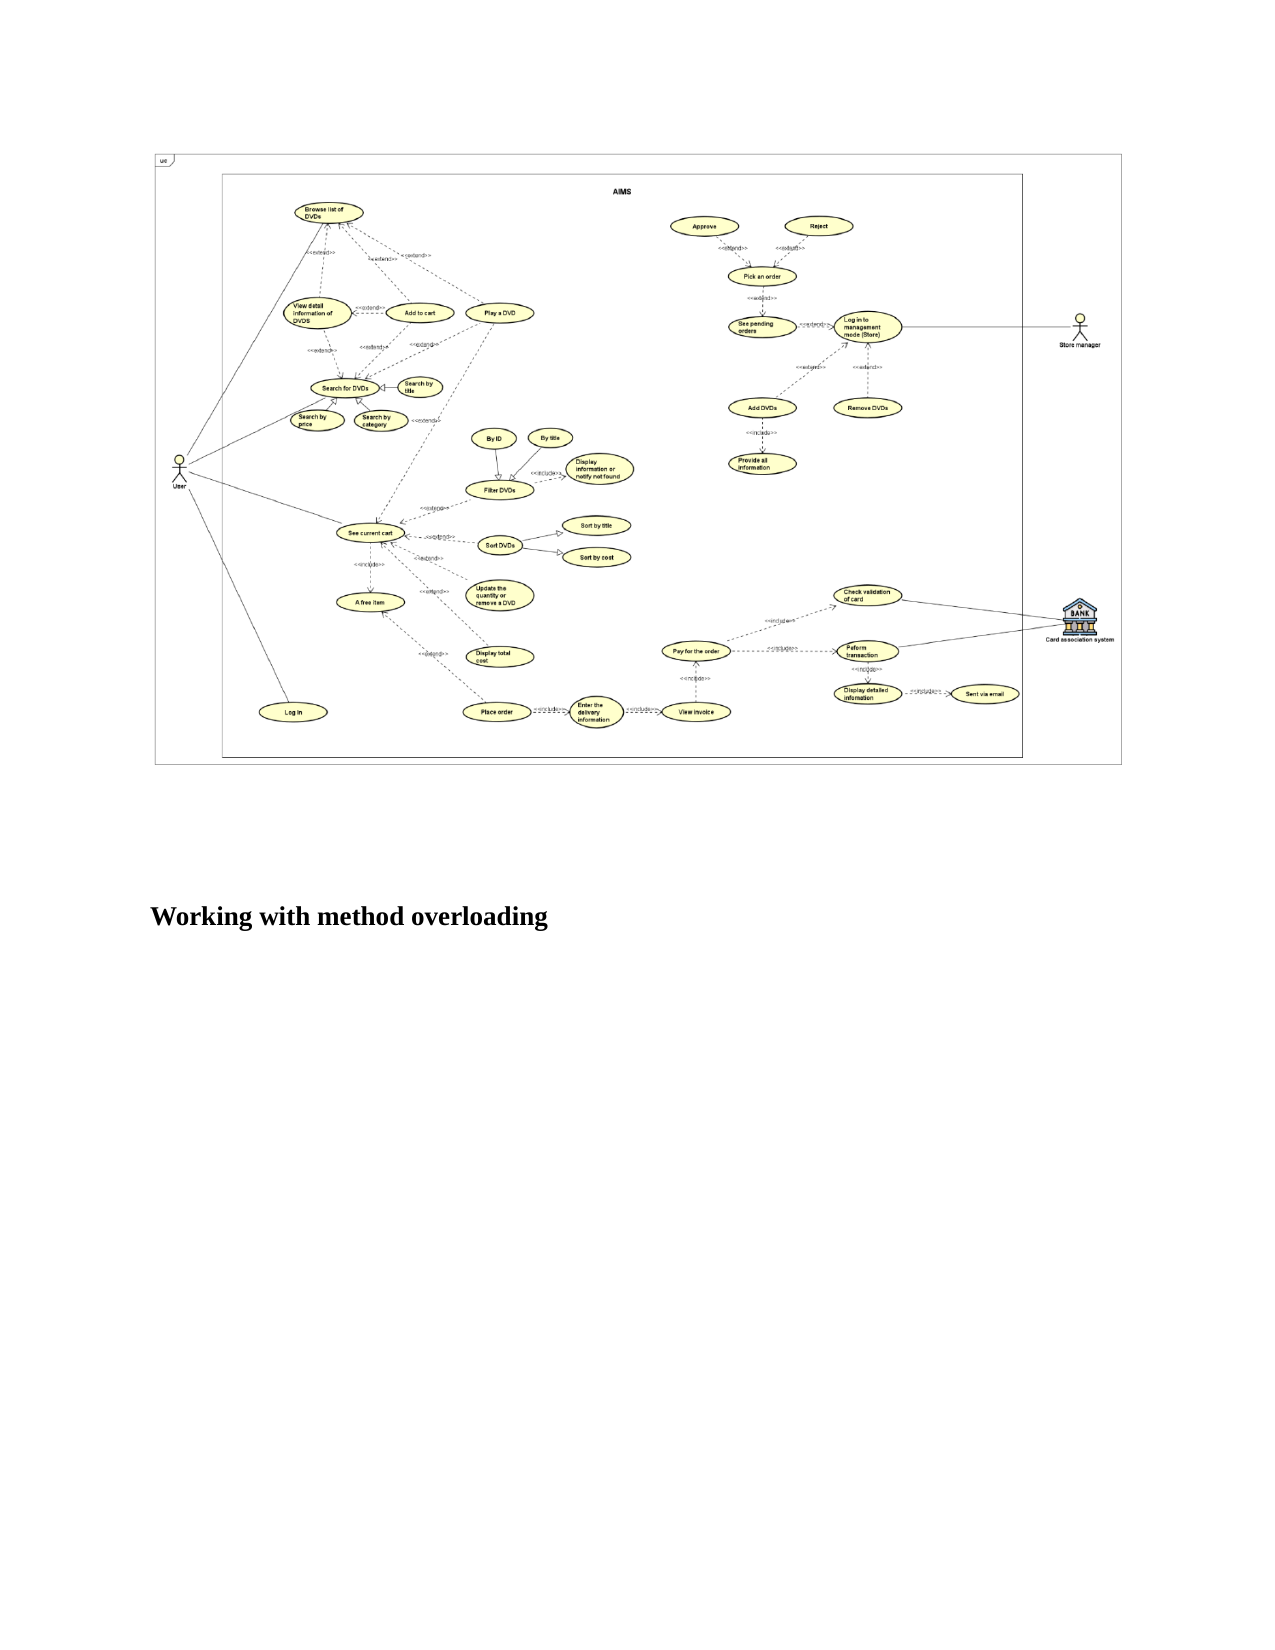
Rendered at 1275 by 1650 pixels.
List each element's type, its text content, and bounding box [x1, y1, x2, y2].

text Working with method overloading [150, 901, 1125, 932]
picture [150, 150, 1125, 769]
